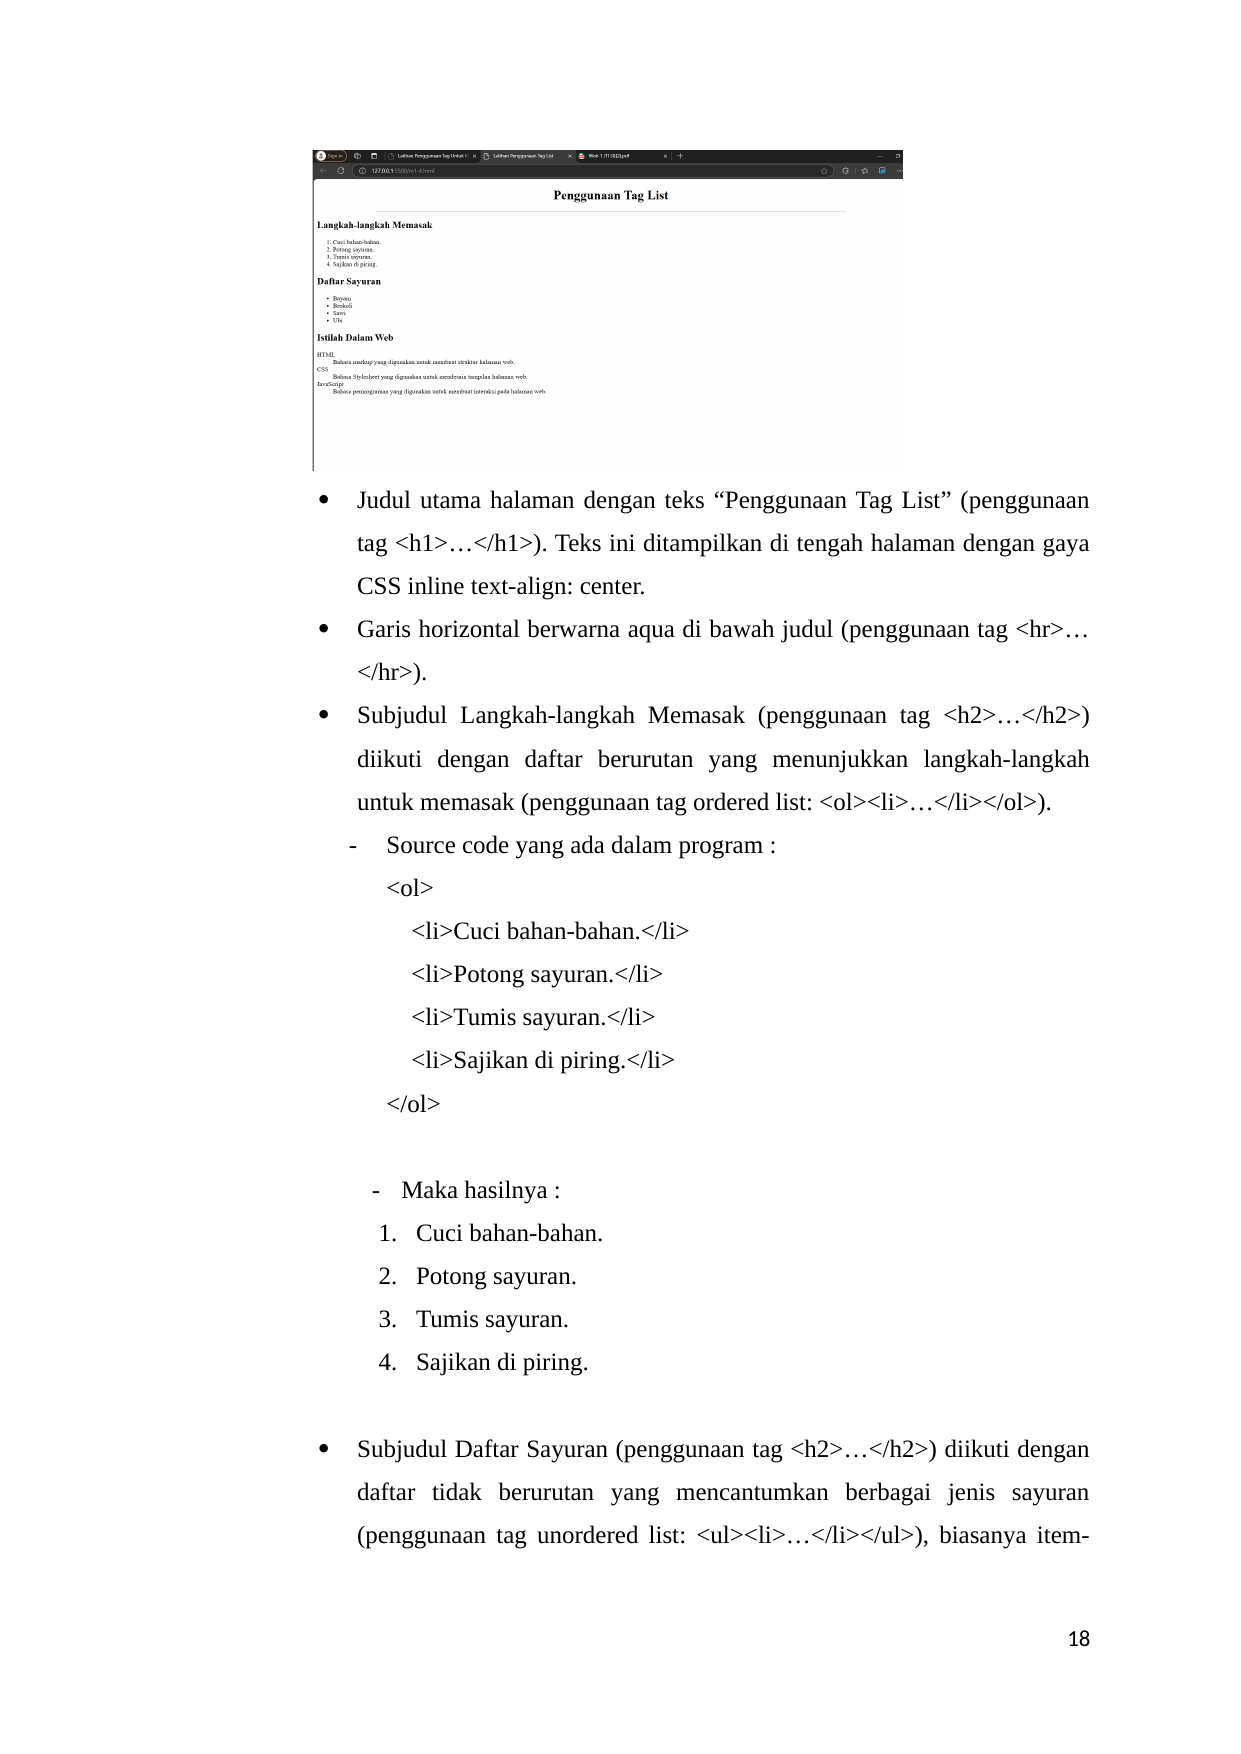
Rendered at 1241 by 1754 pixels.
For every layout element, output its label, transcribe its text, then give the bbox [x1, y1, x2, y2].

list <li>Potong sayuran.</li> [386, 959, 1090, 988]
list <li>Cuci bahan-bahan.</li> [386, 916, 1090, 945]
list Garis horizontal berwarna aqua di bawah judul (penggunaan tag <hr>…</hr>). [319, 614, 1090, 686]
list <li>Sajikan di piring.</li> [386, 1046, 1090, 1074]
list Maka hasilnya : [372, 1175, 1090, 1204]
list Tumis sayuran. [378, 1304, 1090, 1333]
list Potong sayuran. [378, 1261, 1090, 1290]
list Judul utama halaman dengan teks “Penggunaan Tag List” (penggunaan tag <h1>…</h1>). Teks ini ditampilkan di tengah halaman dengan gaya CSS inline text-align: center. [319, 485, 1090, 600]
list <li>Tumis sayuran.</li> [386, 1002, 1090, 1031]
list Subjudul Langkah-langkah Memasak (penggunaan tag <h2>…</h2>) diikuti dengan daftar berurutan yang menunjukkan langkah-langkah untuk memasak (penggunaan tag ordered list: <ol><li>…</li></ol>). [319, 701, 1090, 816]
list Sajikan di piring. [378, 1347, 1090, 1376]
picture [312, 150, 903, 471]
list Cuci bahan-bahan. [378, 1218, 1090, 1247]
list </ol> [386, 1089, 1090, 1117]
list <ol> [386, 873, 1090, 902]
list Source code yang ada dalam program : [349, 830, 1090, 859]
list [319, 1434, 1090, 1549]
